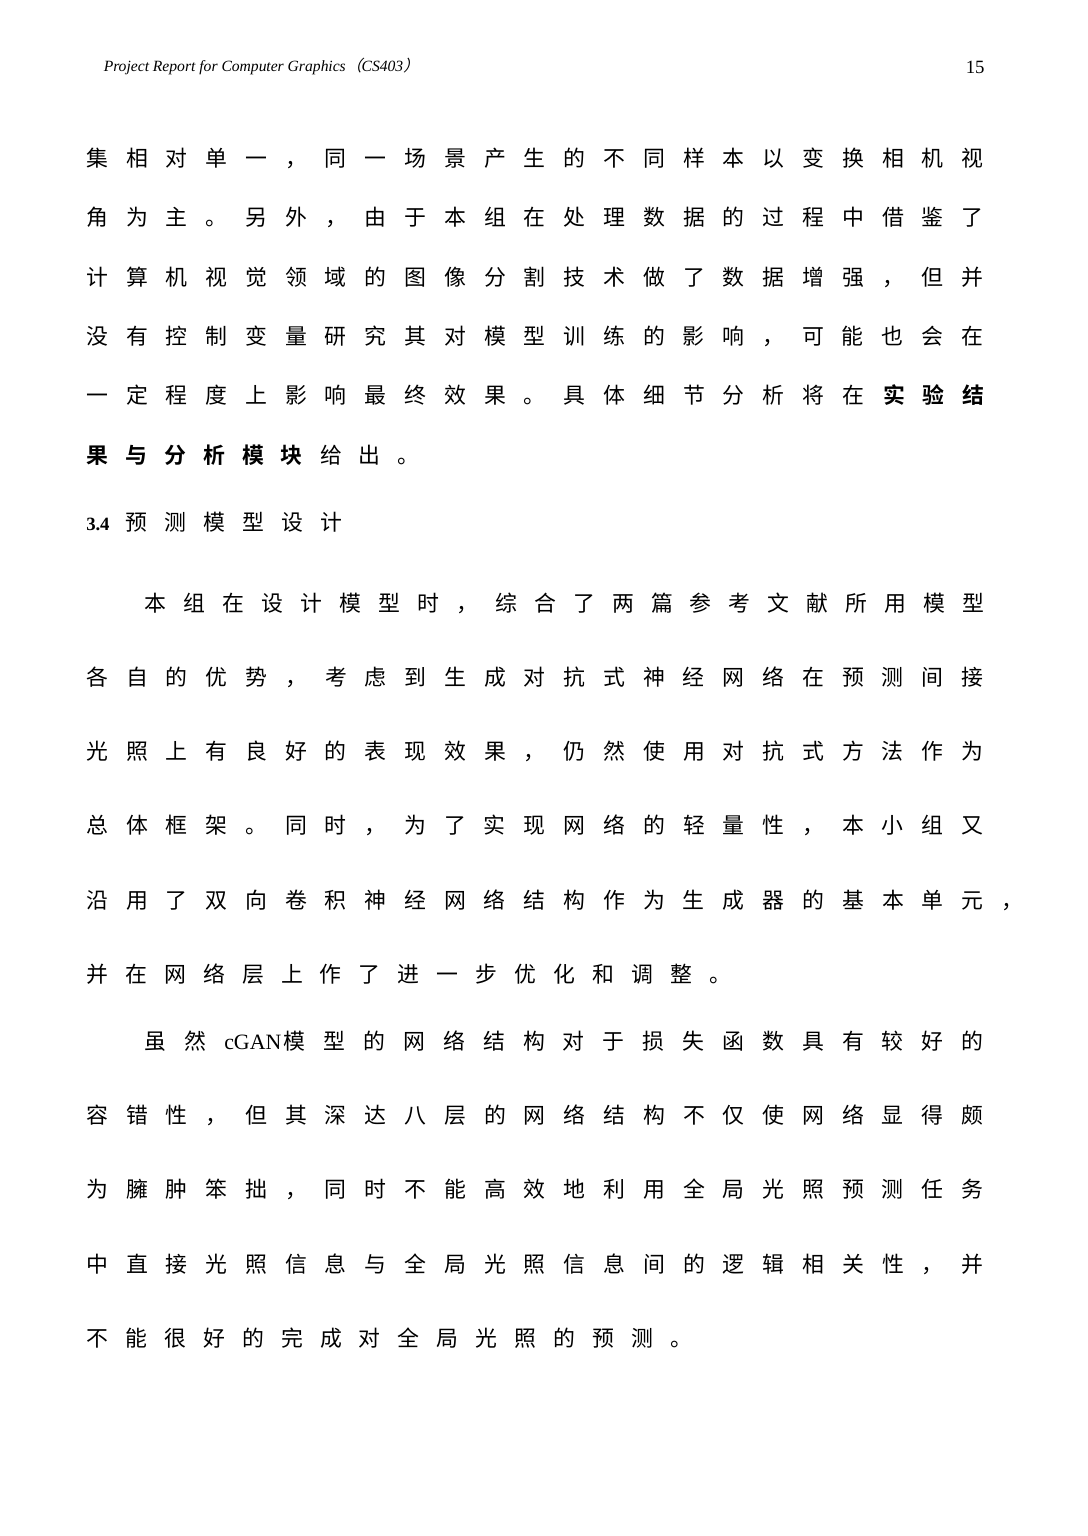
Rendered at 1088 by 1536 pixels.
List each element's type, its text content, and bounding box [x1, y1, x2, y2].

text 本组在设计模型时，综合了两篇参考文献所用模型各自的优势，考虑到生成对抗式神经网络在预测间接光照上有良好的表现效果，仍然使用对抗式方法作为总体框架。同时，为了实现网络的轻量性，本小组又沿用了双向卷积神经网络结构作为生成器的基本单元，并在网络层上作了进一步优化和调整。 [86, 572, 1001, 1002]
subtitle 预测模型设计 [86, 491, 1001, 550]
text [86, 127, 1001, 483]
text 虽然cGAN模型的网络结构对于损失函数具有较好的容错性，但其深达八层的网络结构不仅使网络显得颇为臃肿笨拙，同时不能高效地利用全局光照预测任务中直接光照信息与全局光照信息间的逻辑相关性，并不能很好的完成对全局光照的预测。 [86, 1010, 1001, 1366]
